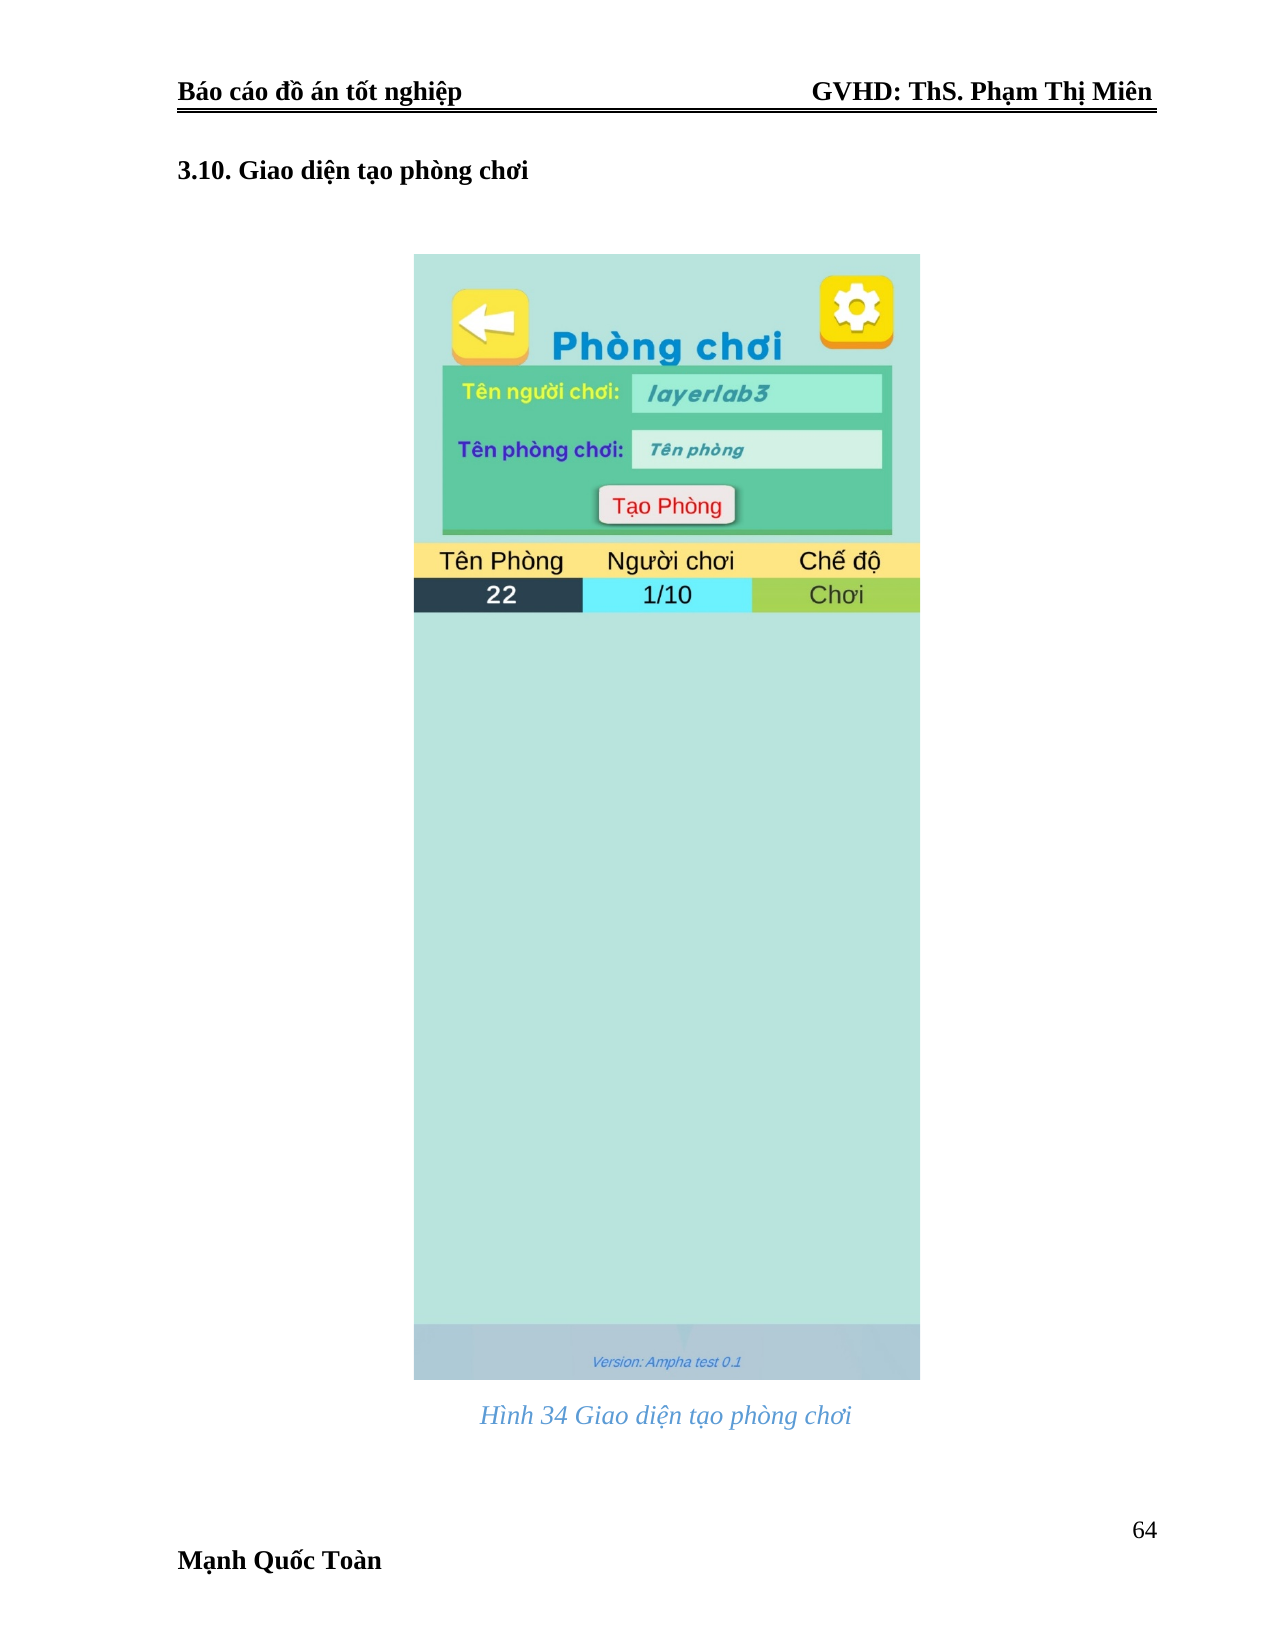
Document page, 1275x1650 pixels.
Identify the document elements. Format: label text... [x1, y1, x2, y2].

picture [413, 254, 921, 1380]
text Giao diện tạo phòng chơi [177, 154, 1157, 185]
text Hình 34 Giao diện tạo phòng chơi [177, 1399, 1157, 1430]
